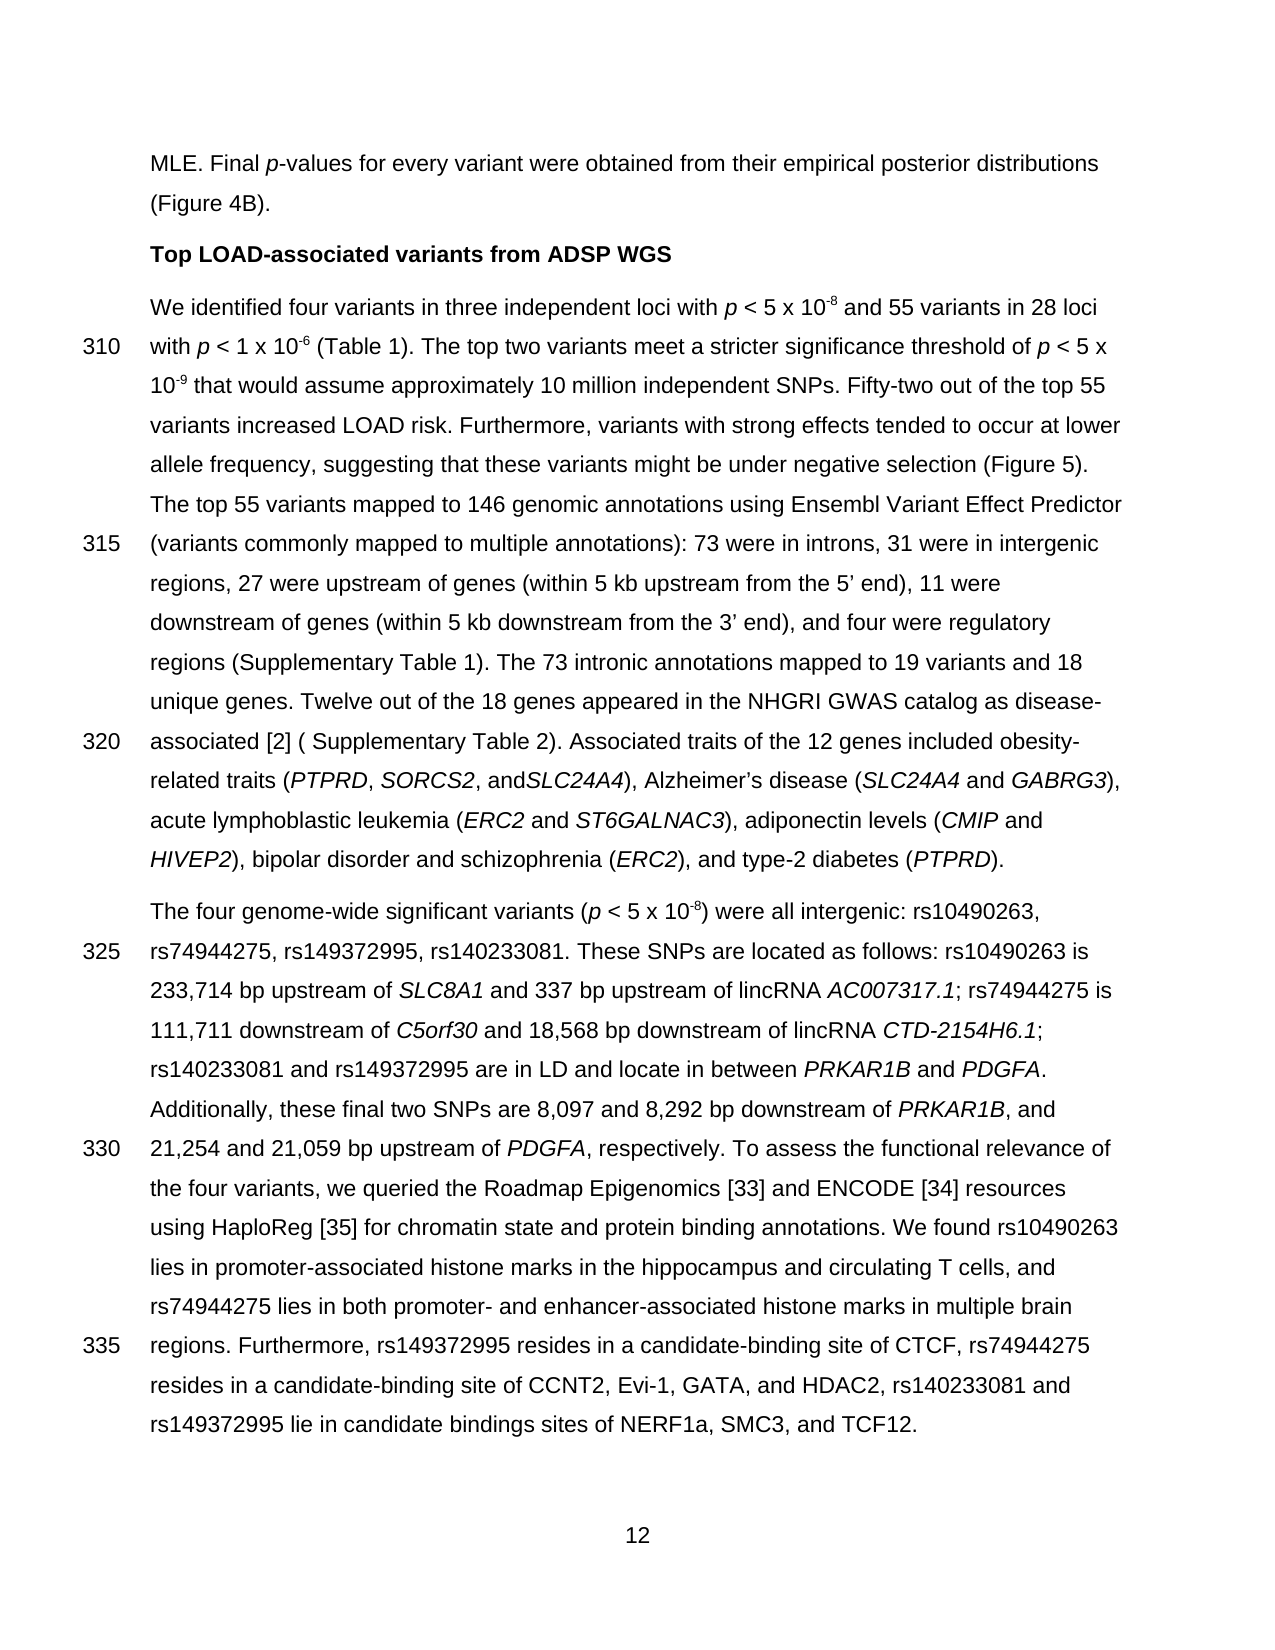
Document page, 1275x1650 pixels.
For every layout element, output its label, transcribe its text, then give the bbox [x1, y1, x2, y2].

text We identified four variants in three independent loci with p < 5 x 10-8 and 55 variants in 28 loci with p < 1 x 10-6 (Table 1). The top two variants meet a stricter significance threshold of p < 5 x 10-9 that would assume approximately 10 million independent SNPs. Fifty-two out of the top 55 variants increased LOAD risk. Furthermore, variants with strong effects tended to occur at lower allele frequency, suggesting that these variants might be under negative selection (Figure 5). The top 55 variants mapped to 146 genomic annotations using Ensembl Variant Effect Predictor (variants commonly mapped to multiple annotations): 73 were in introns, 31 were in intergenic regions, 27 were upstream of genes (within 5 kb upstream from the 5’ end), 11 were downstream of genes (within 5 kb downstream from the 3’ end), and four were regulatory regions (Supplementary Table 1). The 73 intronic annotations mapped to 19 variants and 18 unique genes. Twelve out of the 18 genes appeared in the NHGRI GWAS catalog as disease-associated [2] ( Supplementary Table 2). Associated traits of the 12 genes included obesity-related traits (PTPRD, SORCS2, andSLC24A4), Alzheimer’s disease (SLC24A4 and GABRG3), acute lymphoblastic leukemia (ERC2 and ST6GALNAC3), adiponectin levels (CMIP and HIVEP2), bipolar disorder and schizophrenia (ERC2), and type-2 diabetes (PTPRD). [150, 293, 1125, 872]
text The four genome-wide significant variants (p < 5 x 10-8) were all intergenic: rs10490263, rs74944275, rs149372995, rs140233081. These SNPs are located as follows: rs10490263 is 233,714 bp upstream of SLC8A1 and 337 bp upstream of lincRNA AC007317.1; rs74944275 is 111,711 downstream of C5orf30 and 18,568 bp downstream of lincRNA CTD-2154H6.1; rs140233081 and rs149372995 are in LD and locate in between PRKAR1B and PDGFA. Additionally, these final two SNPs are 8,097 and 8,292 bp downstream of PRKAR1B, and 21,254 and 21,059 bp upstream of PDGFA, respectively. To assess the functional relevance of the four variants, we queried the Roadmap Epigenomics [33] and ENCODE [34] resources using HaploReg [35] for chromatin state and protein binding annotations. We found rs10490263 lies in promoter-associated histone marks in the hippocampus and circulating T cells, and rs74944275 lies in both promoter- and enhancer-associated histone marks in multiple brain regions. Furthermore, rs149372995 resides in a candidate-binding site of CTCF, rs74944275 resides in a candidate-binding site of CCNT2, Evi-1, GATA, and HDAC2, rs140233081 and rs149372995 lie in candidate bindings sites of NERF1a, SMC3, and TCF12. [150, 898, 1125, 1438]
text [150, 150, 1125, 216]
text Top LOAD-associated variants from ADSP WGS [150, 241, 1125, 268]
